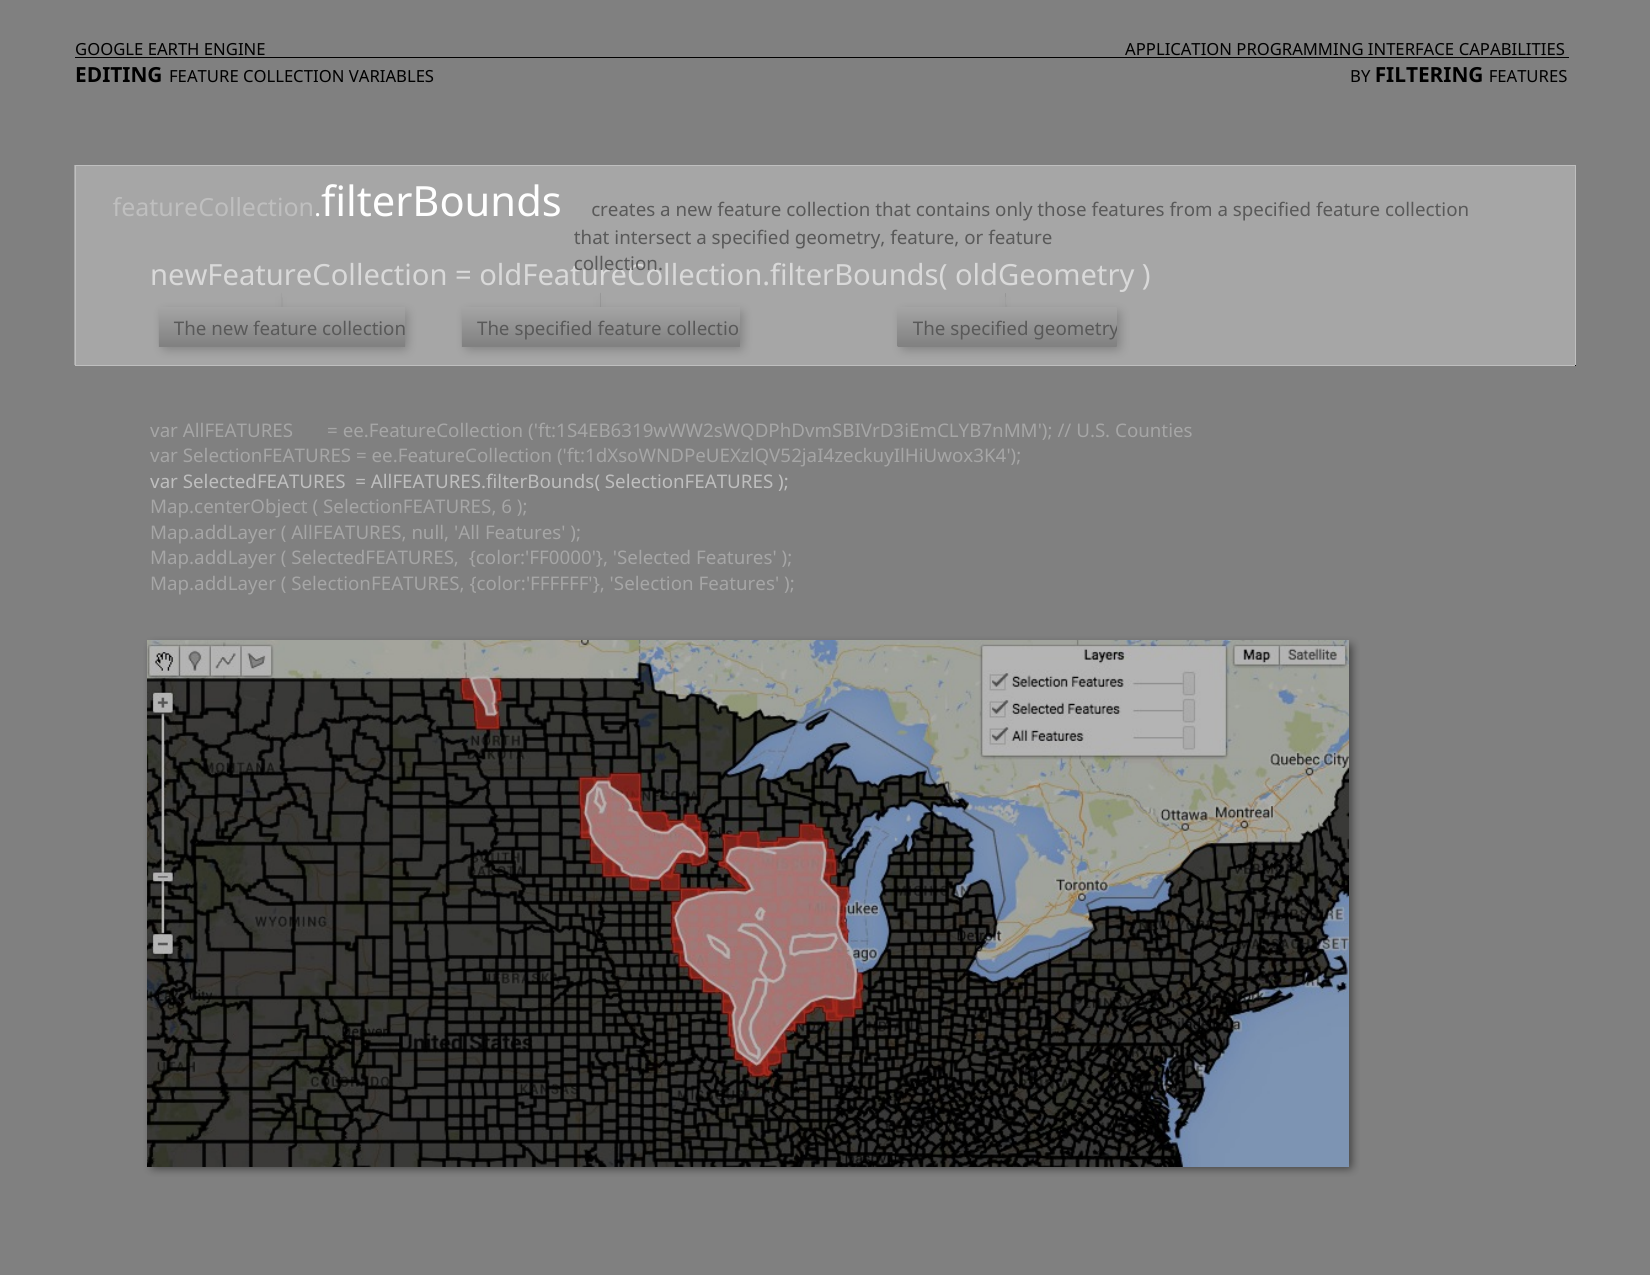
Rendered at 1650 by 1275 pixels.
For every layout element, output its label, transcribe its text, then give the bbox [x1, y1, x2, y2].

text Map.addLayer ( SelectionFEATURES, {color:'FFFFFF'}, 'Selection Features' ); [150, 570, 1650, 596]
text Map.addLayer ( SelectedFEATURES, {color:'FF0000'}, 'Selected Features' ); [150, 544, 1650, 570]
text featureCollection.filterBounds creates a new feature collection that contains only those features from a specified feature collection [76, 166, 1575, 222]
text var SelectionFEATURES = ee.FeatureCollection ('ft:1dXsoWNDPeUEXzlQV52jaI4zeckuyIlHiUwox3K4'); [150, 442, 1650, 468]
text GOOGLE EARTH ENGINE APPLICATION PROGRAMMING INTERFACE CAPABILITIES [75, 37, 1575, 60]
text var SelectedFEATURES = AllFEATURES.filterBounds( SelectionFEATURES ); [150, 468, 1650, 493]
text newFeatureCollection = oldFeatureCollection.filterBounds( oldGeometry ) [76, 247, 1575, 287]
text Map.centerObject ( SelectionFEATURES, 6 ); [150, 493, 1650, 519]
text EDITING FEATURE COLLECTION VARIABLES BY FILTERING FEATURES [75, 60, 1575, 89]
picture [147, 640, 1349, 1167]
text Map.addLayer ( AllFEATURES, null, 'All Features' ); [150, 519, 1650, 544]
text var AllFEATURES = ee.FeatureCollection ('ft:1S4EB6319wWW2sWQDPhDvmSBIVrD3iEmCLYB7nMM'); // U.S. Counties [150, 417, 1650, 442]
